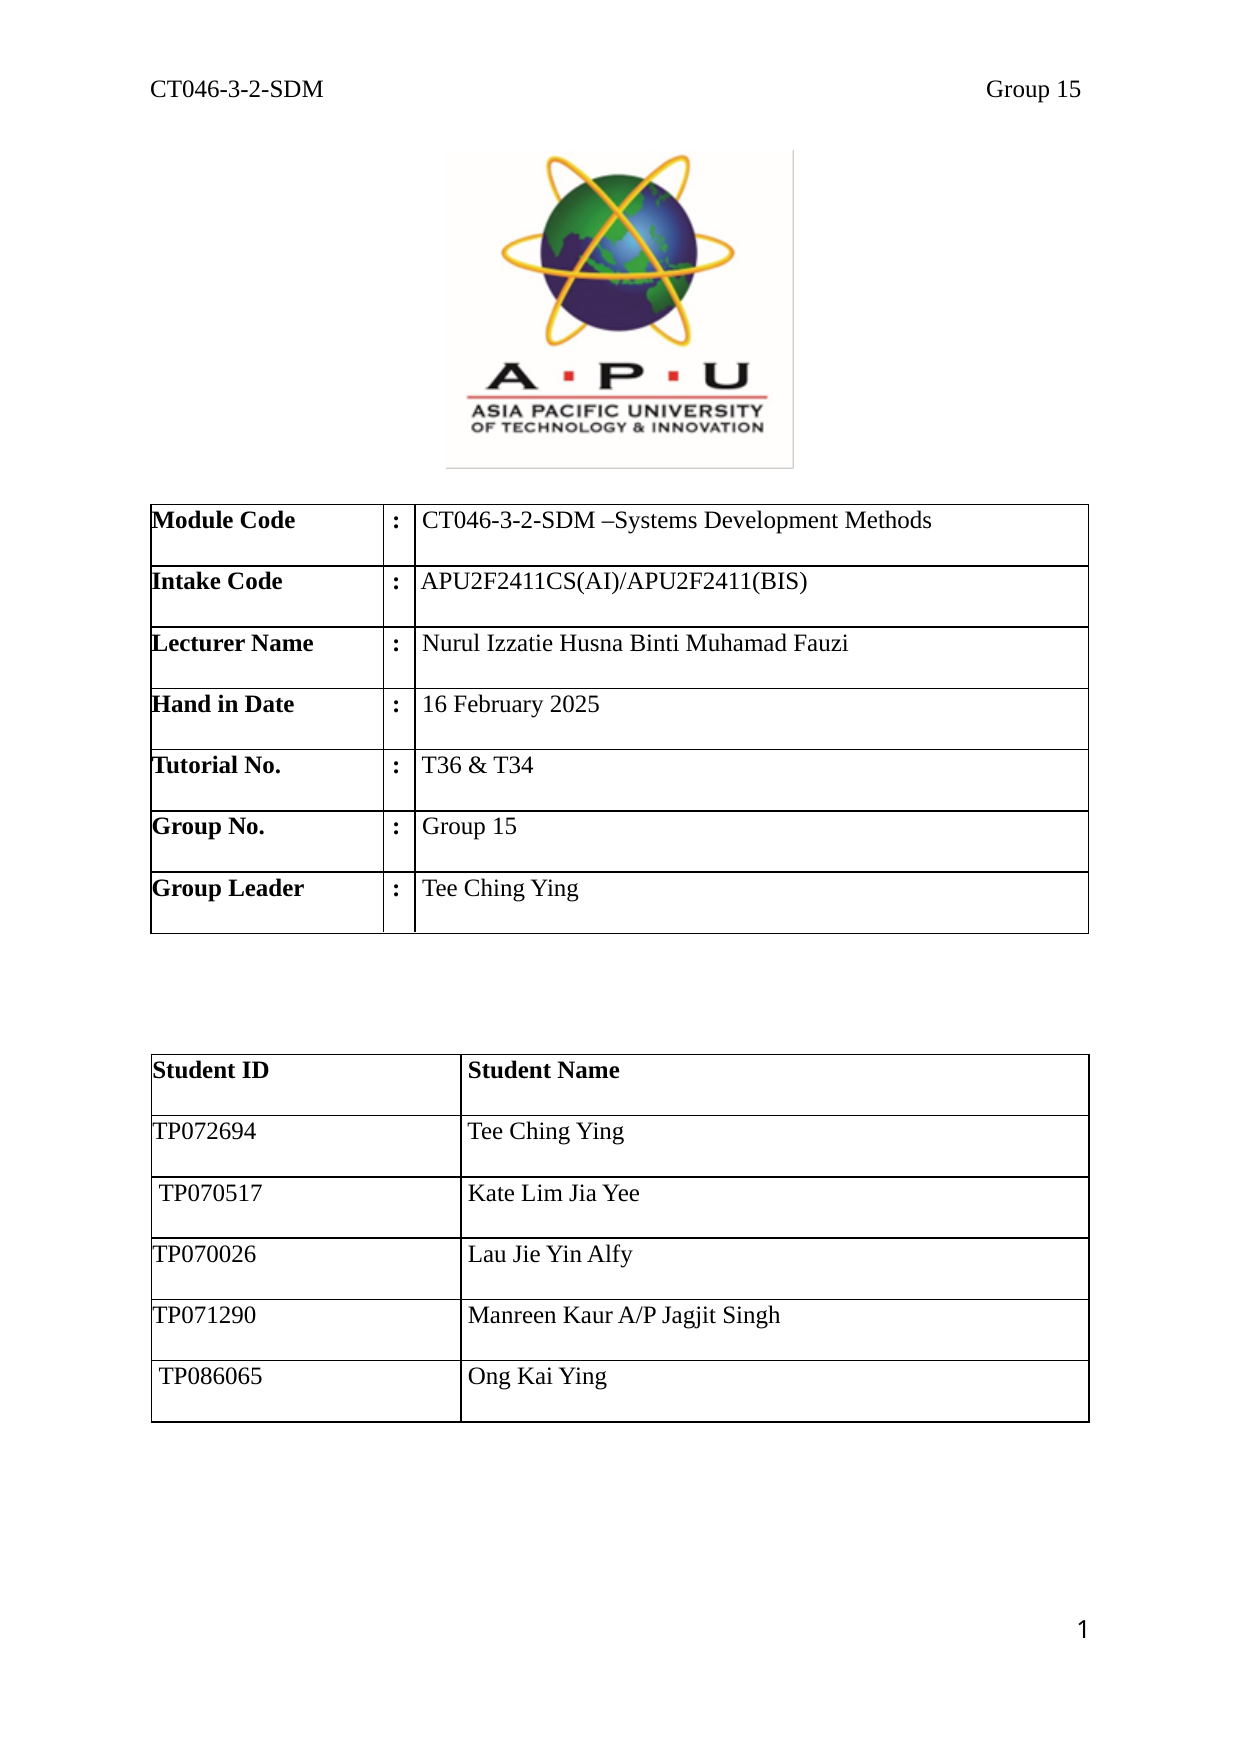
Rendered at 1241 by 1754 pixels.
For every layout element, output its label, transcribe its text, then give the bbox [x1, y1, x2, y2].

table_cell Tee Ching Ying [462, 1116, 1088, 1176]
picture [445, 150, 795, 470]
table_cell : [384, 873, 414, 932]
table_cell APU2F2411CS(AI)/APU2F2411(BIS) [416, 567, 1088, 626]
table_cell Lecturer Name [152, 628, 383, 687]
table_cell Kate Lim Jia Yee [462, 1178, 1088, 1237]
table_cell TP086065 [152, 1361, 460, 1421]
table_cell : [384, 567, 414, 626]
table_header Module Code [152, 505, 383, 565]
table_cell TP072694 [152, 1116, 460, 1176]
table_cell TP071290 [152, 1300, 460, 1360]
table_cell : [384, 689, 414, 749]
table_cell Lau Jie Yin Alfy [462, 1239, 1088, 1298]
table_cell Tee Ching Ying [416, 873, 1088, 932]
table_header Student ID [152, 1055, 460, 1115]
table_cell Group 15 [416, 812, 1088, 871]
table_cell Manreen Kaur A/P Jagjit Singh [462, 1300, 1088, 1360]
table_cell Nurul Izzatie Husna Binti Muhamad Fauzi [416, 628, 1088, 687]
table_cell Group No. [152, 812, 383, 871]
table_cell : [384, 812, 414, 871]
table_cell TP070517 [152, 1178, 460, 1237]
table_cell Tutorial No. [152, 750, 383, 810]
table_cell Intake Code [152, 567, 383, 626]
table_header CT046-3-2-SDM –Systems Development Methods [416, 505, 1088, 565]
table_cell Hand in Date [152, 689, 383, 749]
table_cell TP070026 [152, 1239, 460, 1298]
table_header Student Name [462, 1055, 1088, 1115]
table_cell Group Leader [152, 873, 383, 932]
table_header : [384, 505, 414, 565]
table_cell T36 & T34 [416, 750, 1088, 810]
table_cell : [384, 750, 414, 810]
table_cell : [384, 628, 414, 687]
table_cell Ong Kai Ying [462, 1361, 1088, 1421]
table_cell 16 February 2025 [416, 689, 1088, 749]
